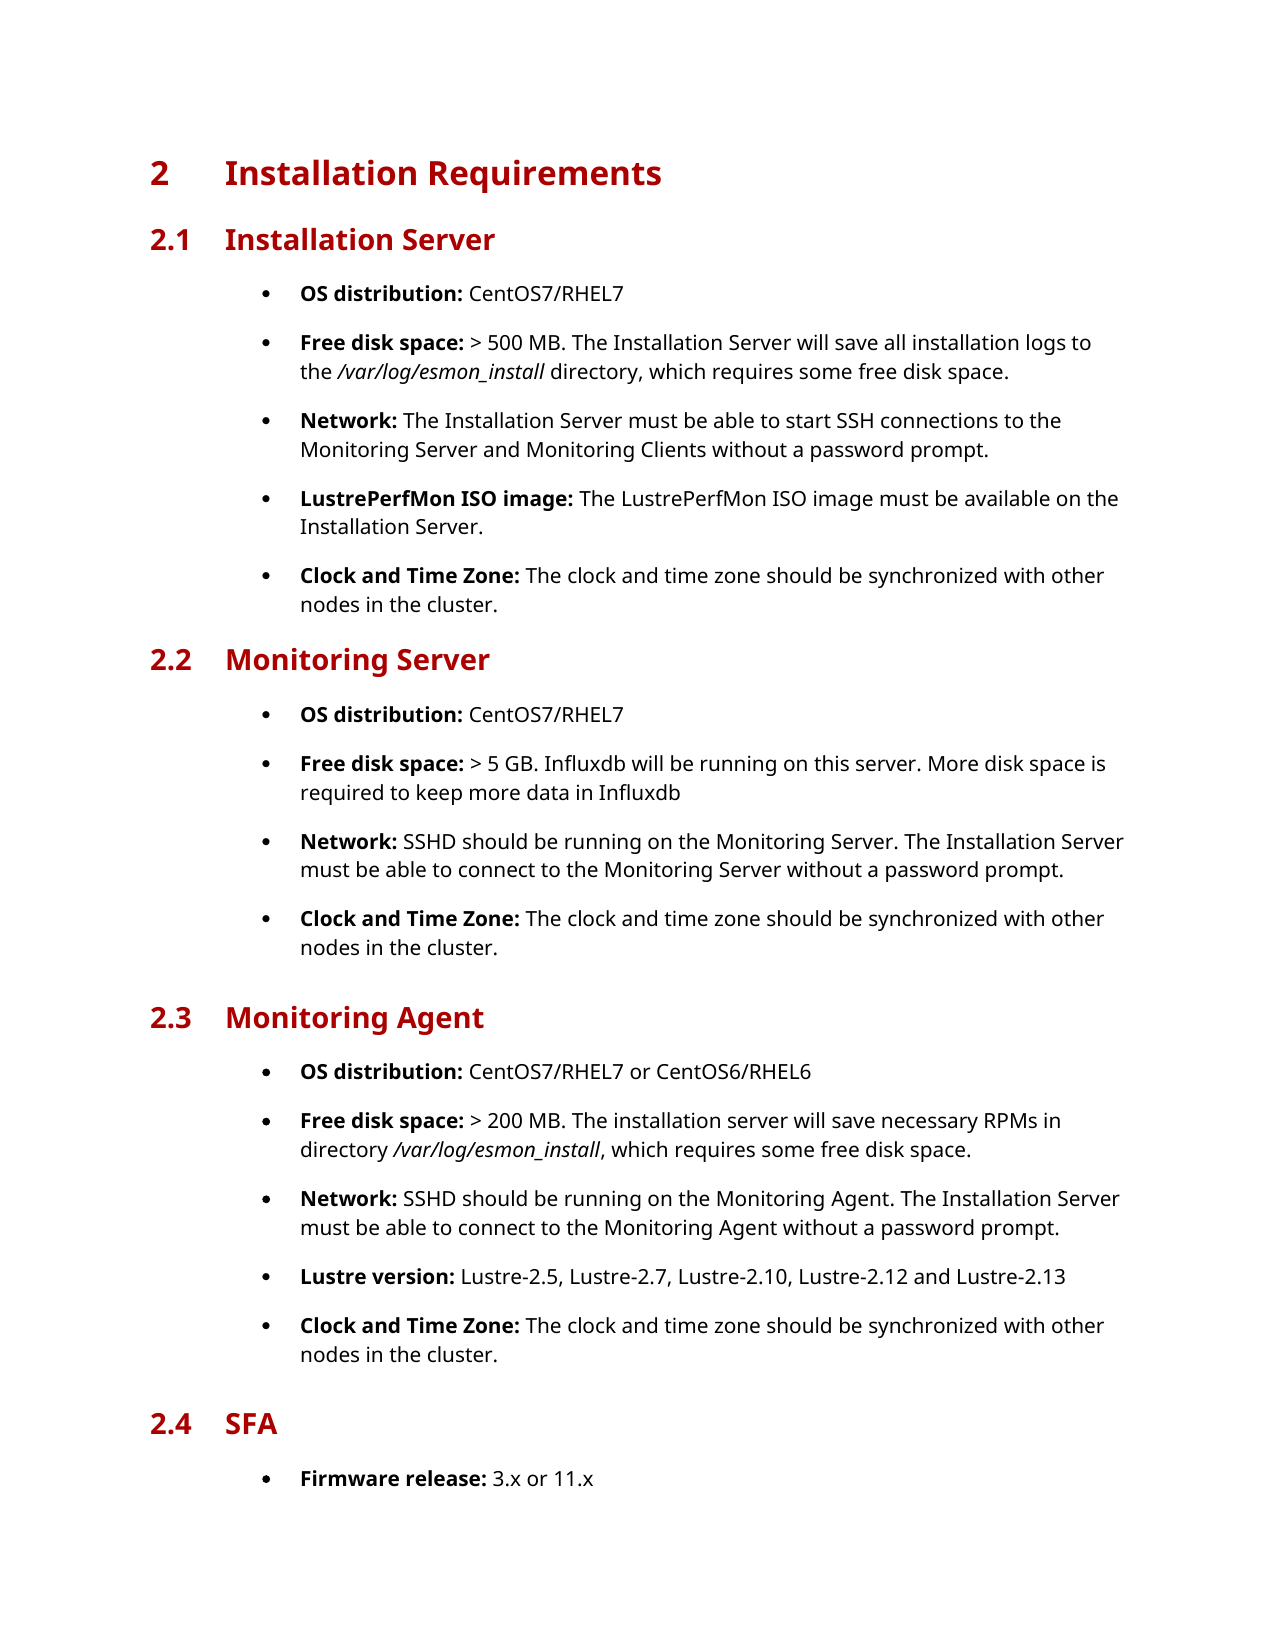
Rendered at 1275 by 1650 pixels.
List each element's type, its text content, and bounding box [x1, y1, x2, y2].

list Clock and Time Zone: The clock and time zone should be synchronized with other nodes in the cluster. [262, 1311, 1125, 1368]
text LustrePerfMon ISO image: The LustrePerfMon ISO image must be available on the Installation Server. [262, 484, 1125, 541]
text OS distribution: CentOS7/RHEL7 [262, 279, 1125, 308]
text Network: The Installation Server must be able to start SSH connections to the Monitoring Server and Monitoring Clients without a password prompt. [262, 406, 1125, 463]
list OS distribution: CentOS7/RHEL7 [262, 700, 1125, 728]
subtitle Installation Requirements [150, 150, 1125, 195]
list Lustre version: Lustre-2.5, Lustre-2.7, Lustre-2.10, Lustre-2.12 and Lustre-2.13 [262, 1262, 1125, 1291]
list Firmware release: 3.x or 11.x [262, 1464, 1125, 1493]
subtitle Monitoring Server [150, 639, 1125, 679]
subtitle Monitoring Agent [150, 997, 1125, 1037]
text Free disk space: > 500 MB. The Installation Server will save all installation logs to the /var/log/esmon_install directory, which requires some free disk space. [262, 328, 1125, 385]
list Clock and Time Zone: The clock and time zone should be synchronized with other nodes in the cluster. [262, 904, 1125, 961]
subtitle Installation Server [150, 219, 1125, 258]
list Free disk space: > 5 GB. Influxdb will be running on this server. More disk space is required to keep more data in Influxdb [262, 749, 1125, 806]
list Network: SSHD should be running on the Monitoring Agent. The Installation Server must be able to connect to the Monitoring Agent without a password prompt. [262, 1184, 1125, 1241]
text Clock and Time Zone: The clock and time zone should be synchronized with other nodes in the cluster. [262, 562, 1125, 618]
list OS distribution: CentOS7/RHEL7 or CentOS6/RHEL6 [262, 1057, 1125, 1086]
list Free disk space: > 200 MB. The installation server will save necessary RPMs in directory /var/log/esmon_install, which requires some free disk space. [262, 1107, 1125, 1163]
subtitle SFA [150, 1404, 1125, 1443]
list Network: SSHD should be running on the Monitoring Server. The Installation Server must be able to connect to the Monitoring Server without a password prompt. [262, 827, 1125, 884]
